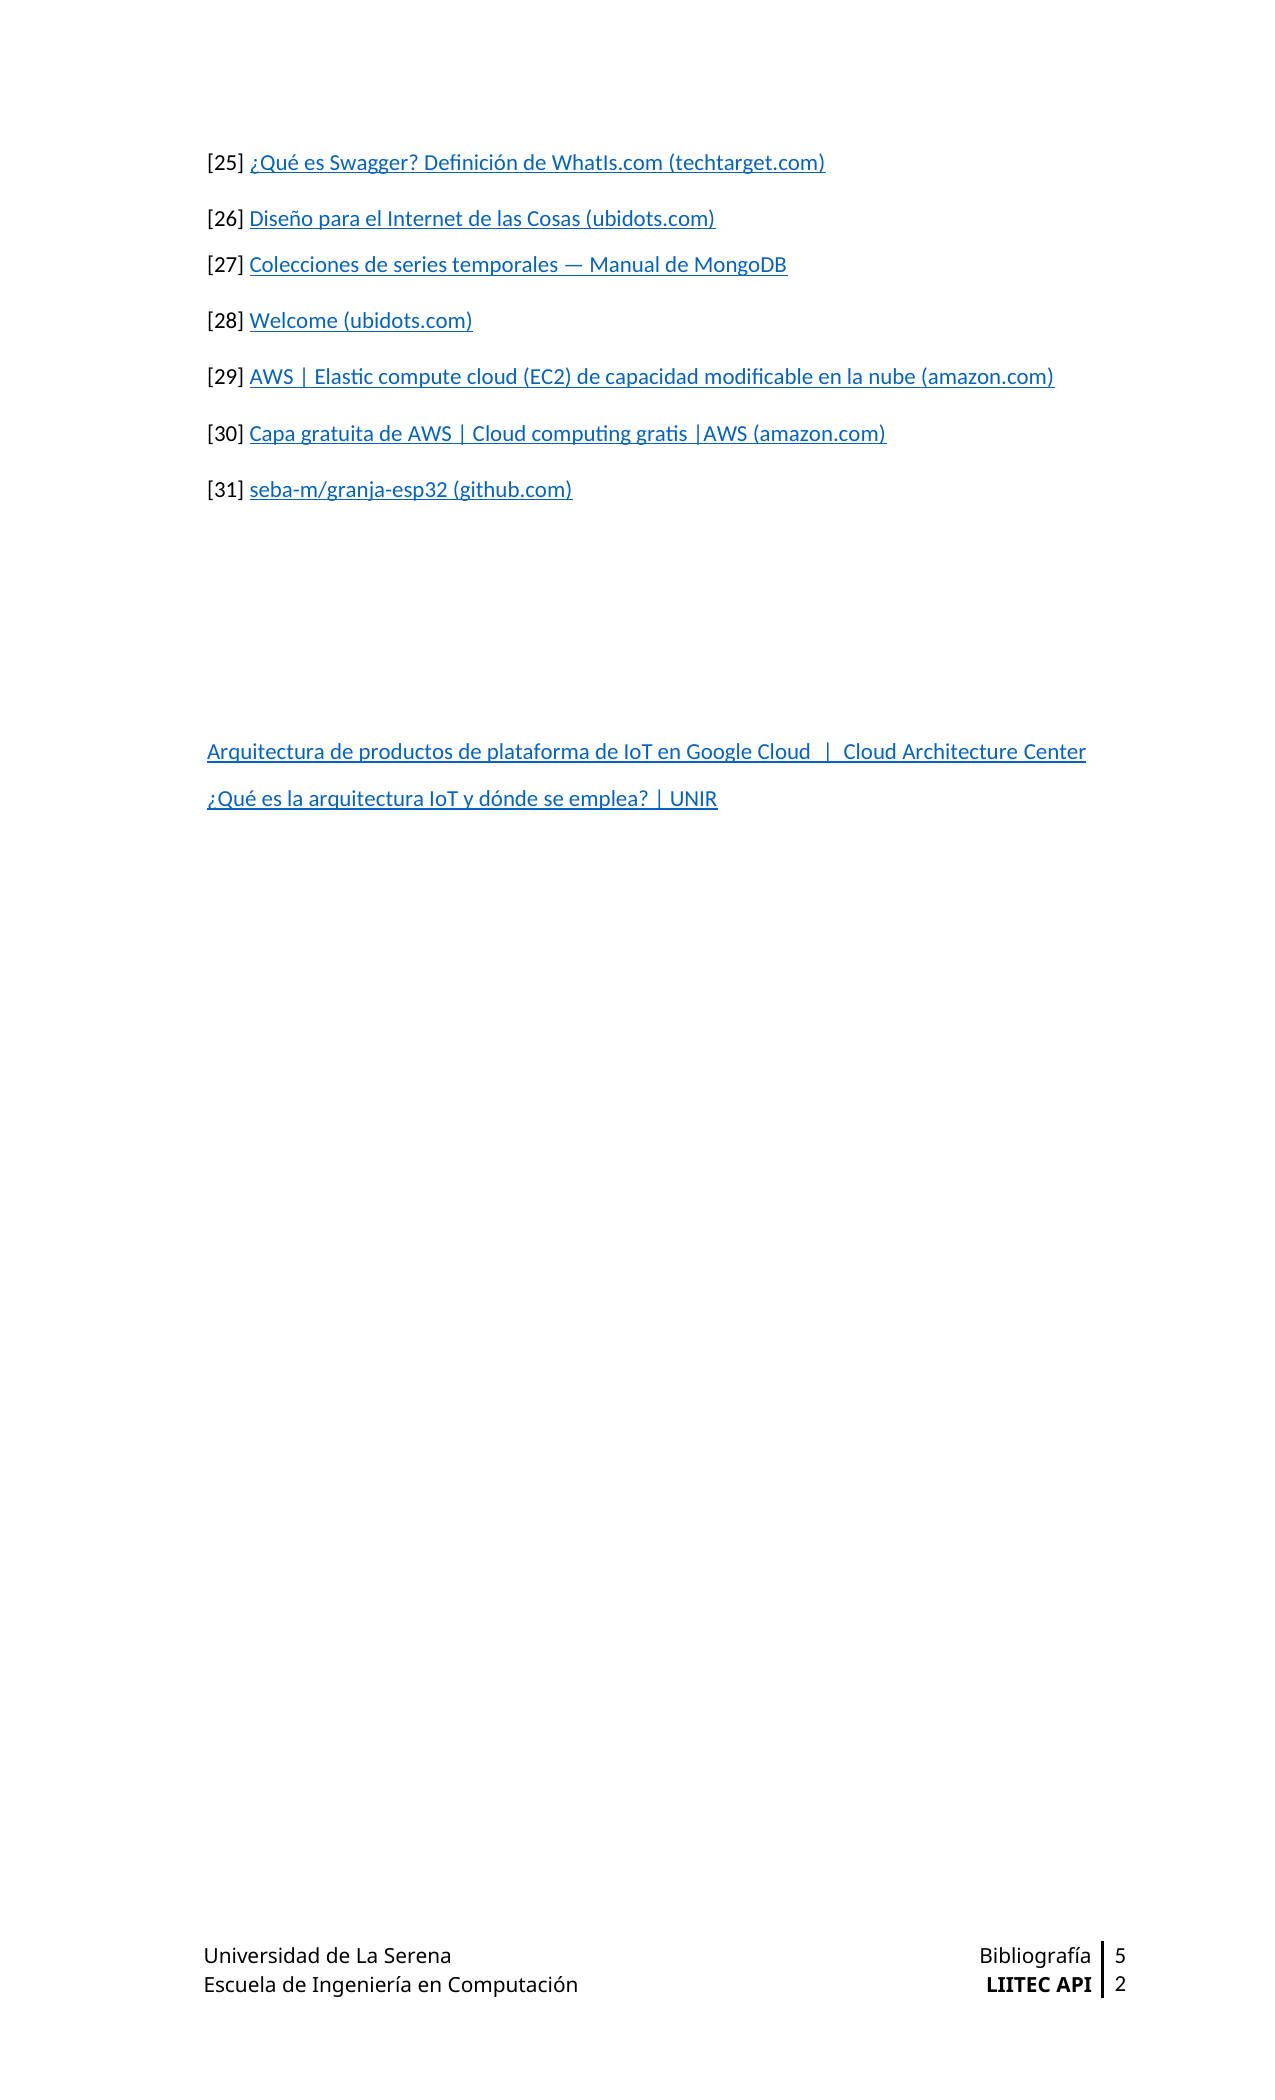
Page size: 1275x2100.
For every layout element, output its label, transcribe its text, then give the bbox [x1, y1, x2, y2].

text [27] Colecciones de series temporales — Manual de MongoDB [207, 251, 1127, 279]
text [28] Welcome (ubidots.com) [207, 307, 1127, 335]
text ¿Qué es la arquitectura IoT y dónde se emplea? | UNIR [207, 784, 1127, 812]
text [31] seba-m/granja-esp32 (github.com) [207, 475, 1127, 503]
text [25] ¿Qué es Swagger? Definición de WhatIs.com (techtarget.com) [207, 148, 1127, 176]
text [26] Diseño para el Internet de las Cosas (ubidots.com) [207, 204, 1127, 232]
text [29] AWS | Elastic compute cloud (EC2) de capacidad modificable en la nube (amazon.com) [207, 363, 1127, 391]
text Arquitectura de productos de plataforma de IoT en Google Cloud | Cloud Architecture Center [207, 737, 1127, 765]
text [30] Capa gratuita de AWS | Cloud computing gratis |AWS (amazon.com) [207, 419, 1127, 447]
